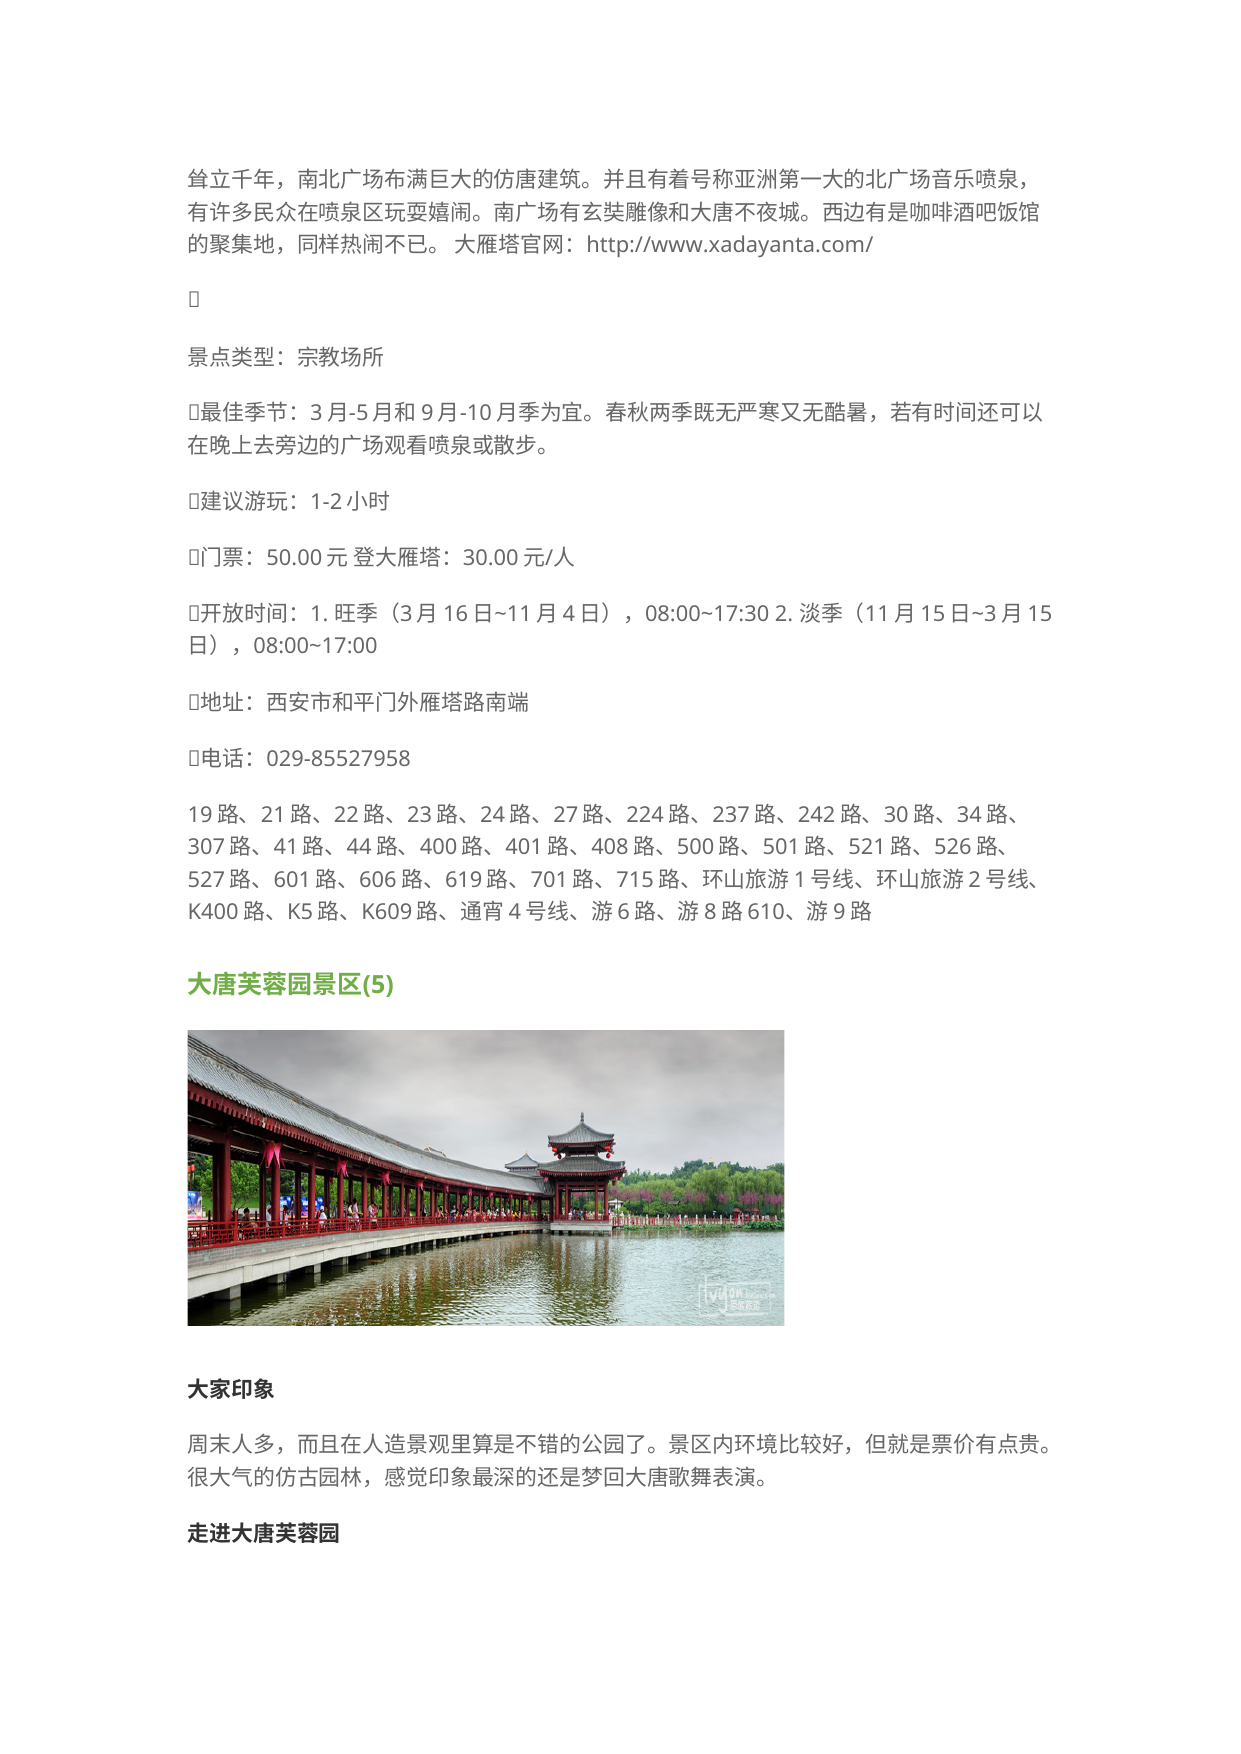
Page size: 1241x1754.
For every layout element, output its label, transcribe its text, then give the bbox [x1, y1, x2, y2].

text 走进大唐芙蓉园 [187, 1516, 1053, 1548]
text 19路、21路、22路、23路、24路、27路、224路、237路、242路、30路、34路、307路、41路、44路、400路、401路、408路、500路、501路、521路、526路、527路、601路、606路、619路、701路、715路、环山旅游1号线、环山旅游2号线、K400路、K5路、K609路、通宵4号线、游6路、游8路610、游9路 [187, 796, 1053, 926]
text 大唐芙蓉园景区(5) [187, 950, 1053, 1015]
text 大家印象 [187, 1371, 1053, 1404]
text 门票：50.00元 登大雁塔：30.00元/人 [187, 540, 1053, 572]
text  [187, 283, 1053, 316]
picture [187, 1030, 785, 1326]
text 景点类型：宗教场所 [187, 339, 1053, 372]
text 地址：西安市和平门外雁塔路南端 [187, 684, 1053, 717]
text 建议游玩：1-2小时 [187, 484, 1053, 516]
text 电话：029-85527958 [187, 740, 1053, 773]
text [187, 162, 1053, 259]
text 开放时间：1. 旺季（3月16日~11月4日），08:00~17:30 2. 淡季（11月15日~3月15日），08:00~17:00 [187, 596, 1053, 661]
text 周末人多，而且在人造景观里算是不错的公园了。景区内环境比较好，但就是票价有点贵。很大气的仿古园林，感觉印象最深的还是梦回大唐歌舞表演。 [187, 1427, 1053, 1492]
text 最佳季节：3月-5月和9月-10月季为宜。春秋两季既无严寒又无酷暑，若有时间还可以在晚上去旁边的广场观看喷泉或散步。 [187, 395, 1053, 460]
